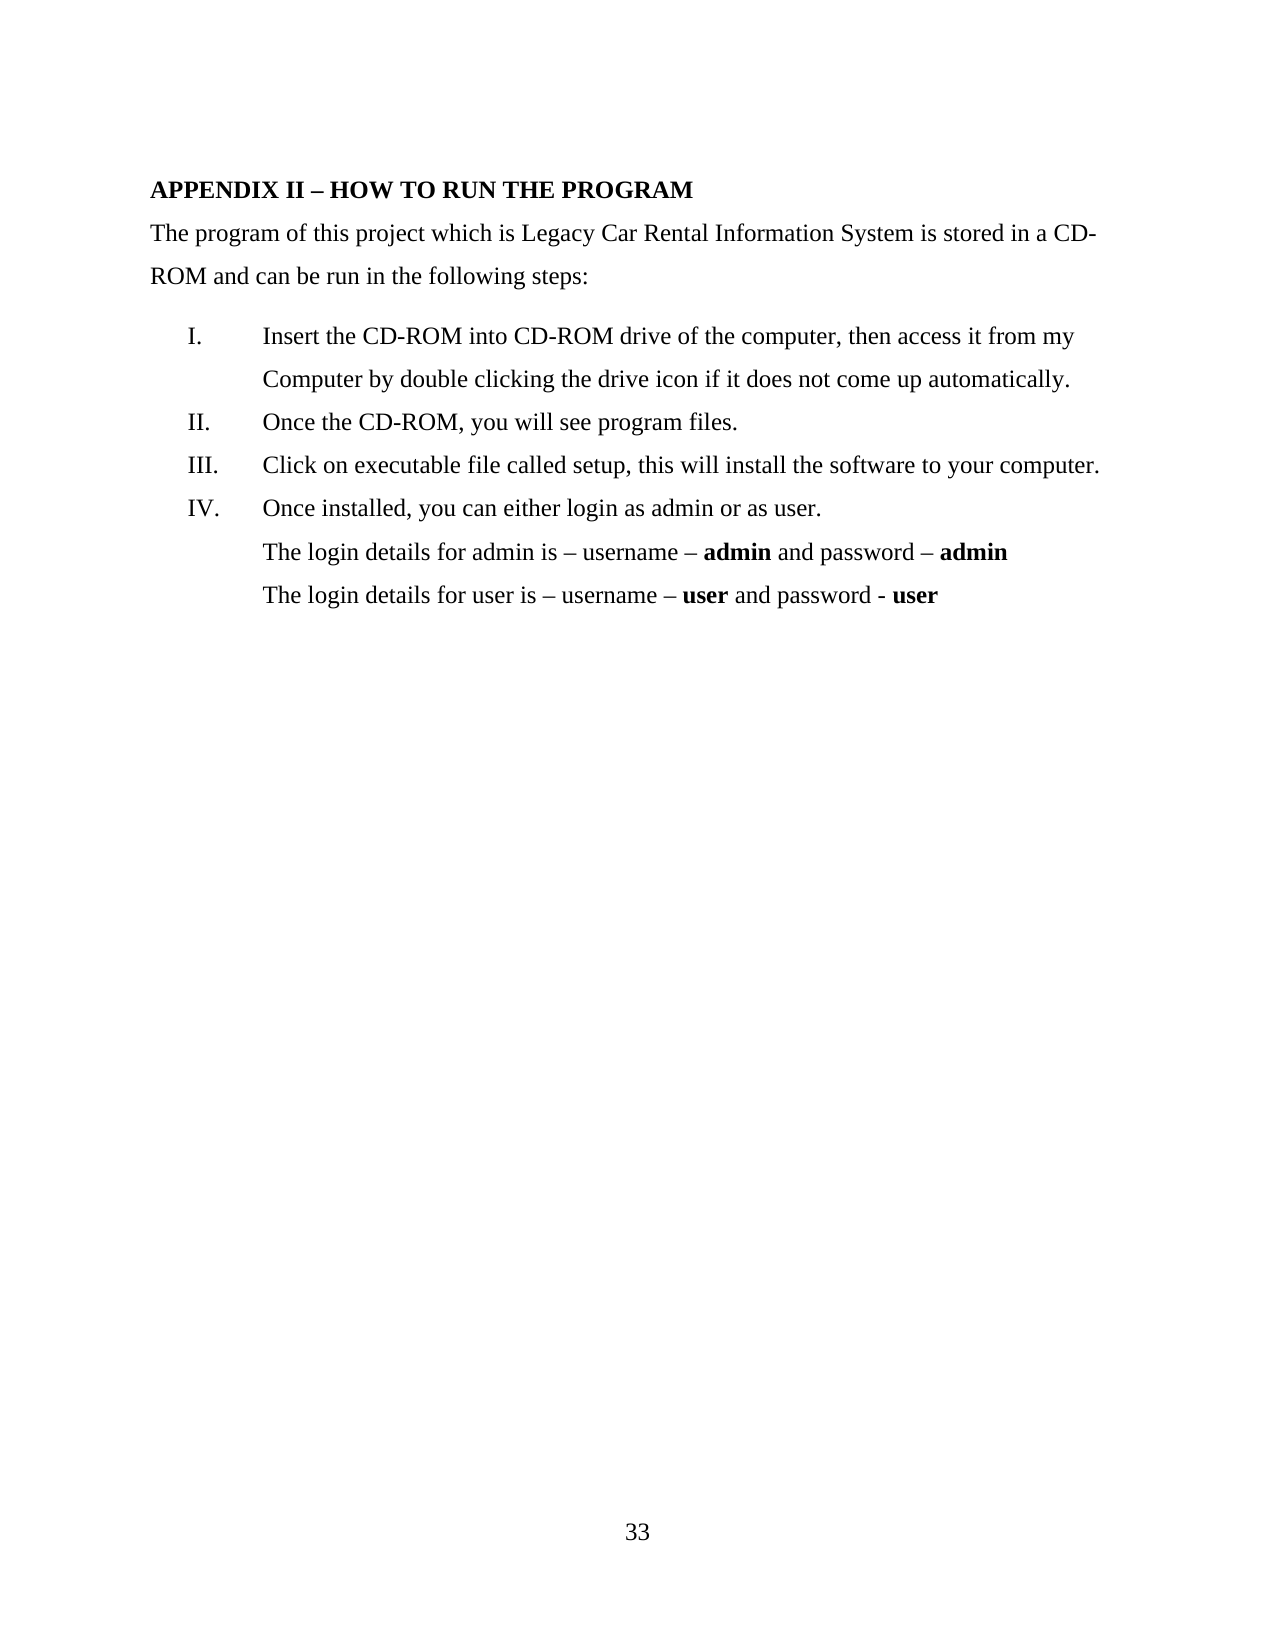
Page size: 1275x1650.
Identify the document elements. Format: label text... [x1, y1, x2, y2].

list Insert the CD-ROM into CD-ROM drive of the computer, then access it from my Computer by double clicking the drive icon if it does not come up automatically. [187, 321, 1125, 393]
list Once the CD-ROM, you will see program files. [187, 407, 1125, 436]
subtitle APPENDIX II – HOW TO RUN THE PROGRAM [150, 175, 1125, 204]
list The login details for user is – username – user and password - user [262, 580, 1125, 608]
text The program of this project which is Legacy Car Rental Information System is stored in a CD-ROM and can be run in the following steps: [150, 218, 1125, 290]
list Click on executable file called setup, this will install the software to your computer. [187, 450, 1125, 479]
list Once installed, you can either login as admin or as user. [187, 493, 1125, 522]
list The login details for admin is – username – admin and password – admin [262, 537, 1125, 565]
